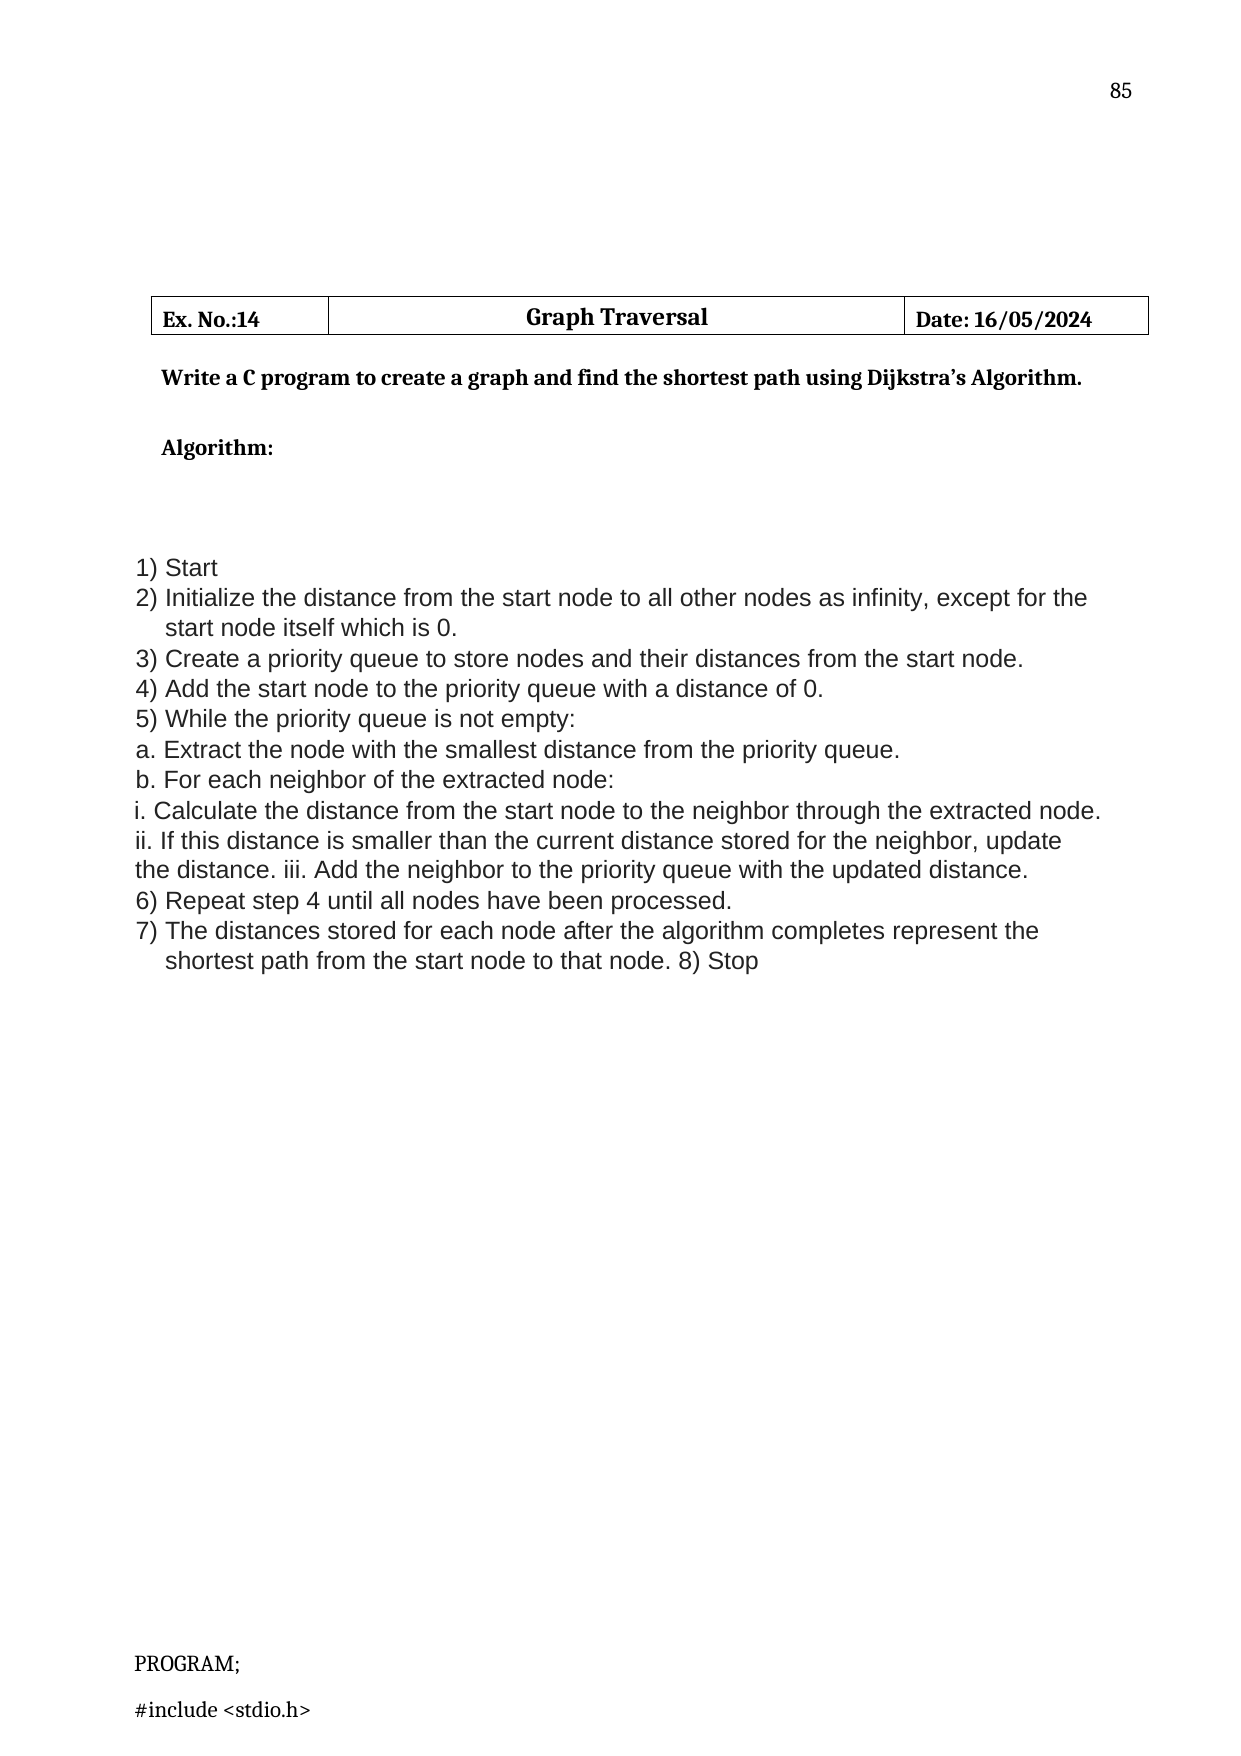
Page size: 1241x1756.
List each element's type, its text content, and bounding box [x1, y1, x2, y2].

text PROGRAM; [134, 1650, 595, 1677]
list The distances stored for each node after the algorithm completes represent the shortest path from the start node to that node. 8) Stop [135, 916, 1136, 975]
list Repeat step 4 until all nodes have been processed. [135, 886, 1136, 915]
list Initialize the distance from the start node to all other nodes as infinity, except for the start node itself which is 0. [135, 583, 1136, 642]
table_header Graph Traversal [329, 297, 904, 333]
list While the priority queue is not empty: [135, 704, 1136, 733]
table_header Ex. No.:14 [152, 297, 328, 333]
text Algorithm: [161, 434, 1136, 461]
table_header Date: 16/05/2024 [905, 297, 1148, 333]
list For each neighbor of the extracted node: [135, 765, 1136, 794]
text Write a C program to create a graph and find the shortest path using Dijkstra’s Algorithm. [161, 365, 1136, 391]
list Add the start node to the priority queue with a distance of 0. [135, 674, 1136, 703]
text i. Calculate the distance from the start node to the neighbor through the extracted node. ii. If this distance is smaller than the current distance stored for the neighbor, update the distance. iii. Add the neighbor to the priority queue with the updated distance. [134, 796, 1104, 884]
list Extract the node with the smallest distance from the priority queue. [135, 735, 1136, 764]
list Start [135, 553, 1136, 582]
list Create a priority queue to store nodes and their distances from the start node. [135, 644, 1136, 672]
text #include <stdio.h> [134, 1697, 595, 1723]
